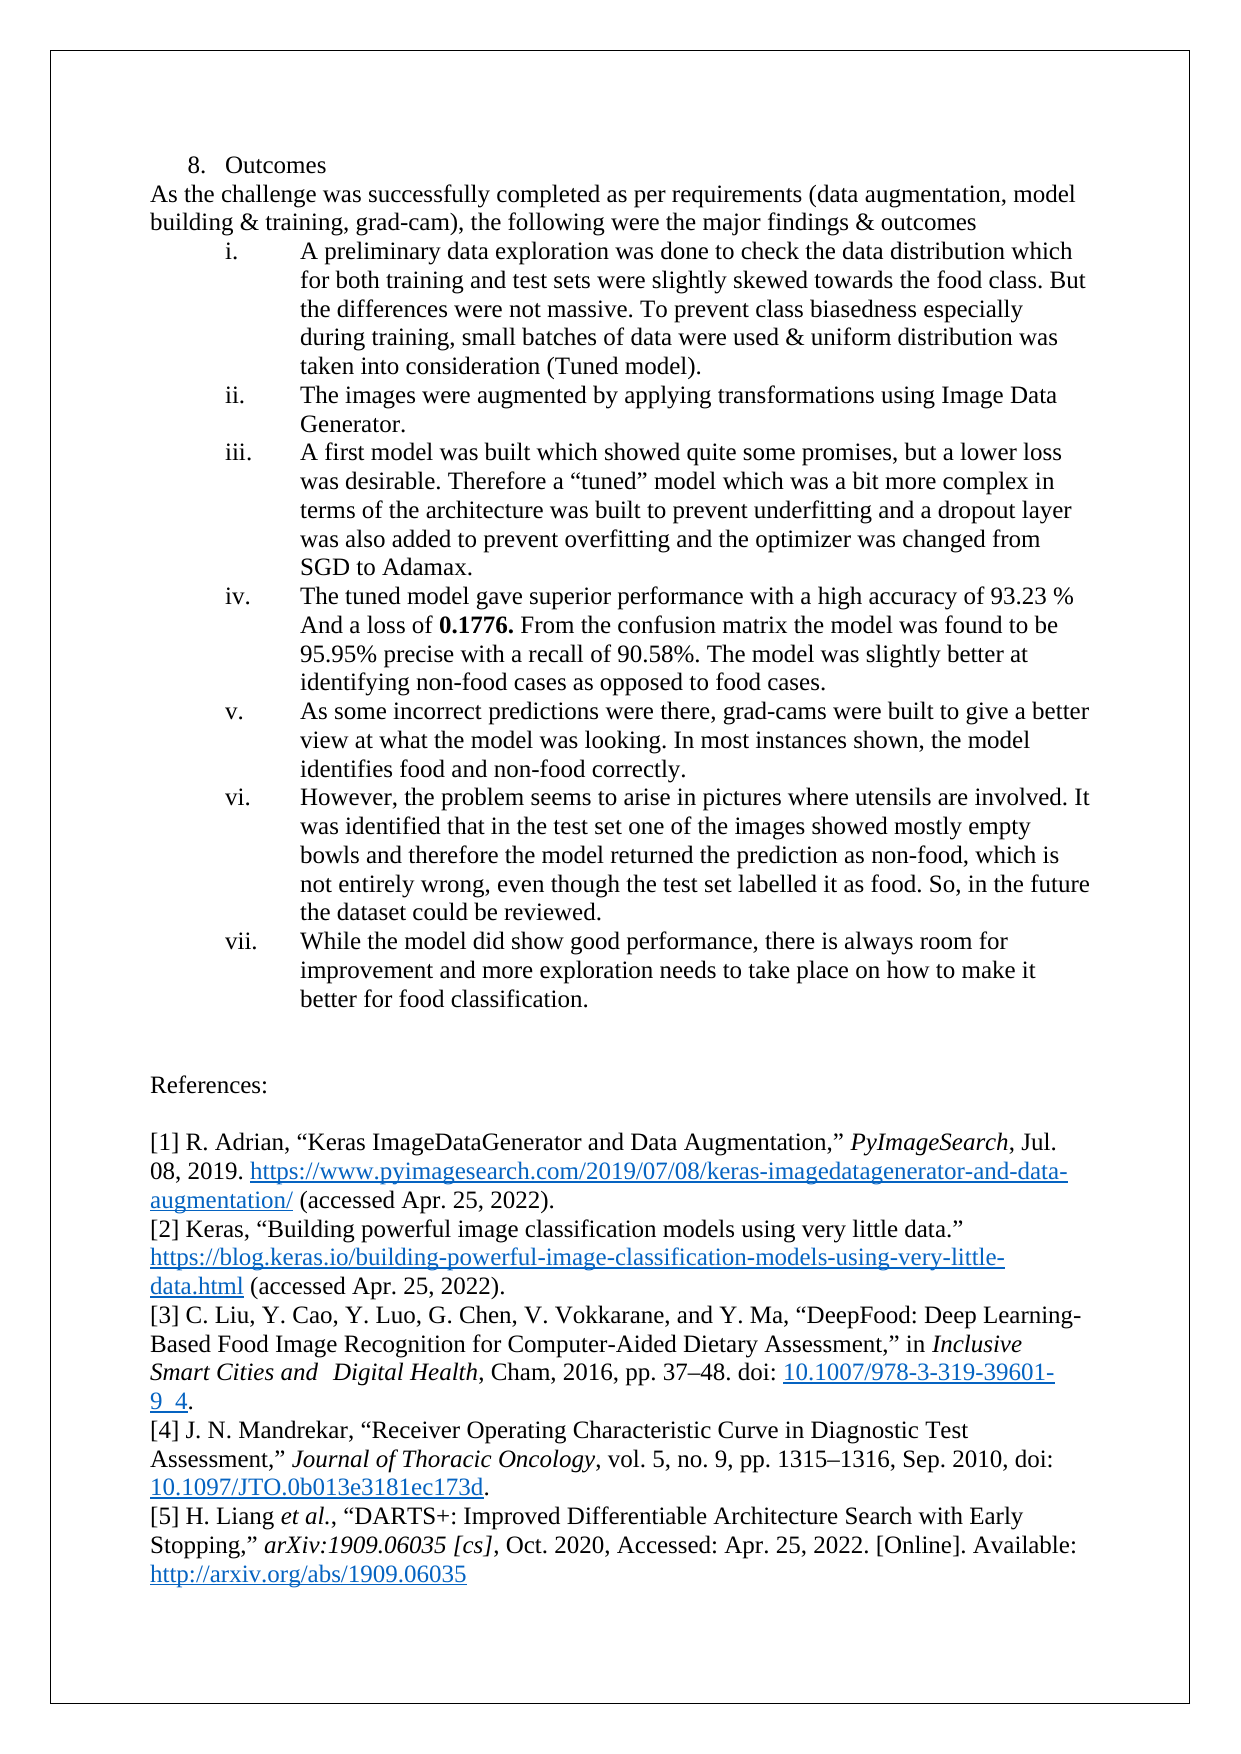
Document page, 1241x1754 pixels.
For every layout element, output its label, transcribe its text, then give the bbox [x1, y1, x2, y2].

text References: [150, 1070, 1090, 1099]
text [4] J. N. Mandrekar, “Receiver Operating Characteristic Curve in Diagnostic Test Assessment,” Journal of Thoracic Oncology, vol. 5, no. 9, pp. 1315–1316, Sep. 2010, doi: 10.1097/JTO.0b013e3181ec173d. [150, 1415, 1090, 1501]
text [1] R. Adrian, “Keras ImageDataGenerator and Data Augmentation,” PyImageSearch, Jul. 08, 2019. https://www.pyimagesearch.com/2019/07/08/keras-imagedatagenerator-and-data-augmentation/ (accessed Apr. 25, 2022). [150, 1127, 1090, 1214]
list As some incorrect predictions were there, grad-cams were built to give a better view at what the model was looking. In most instances shown, the model identifies food and non-food correctly. [225, 696, 1090, 782]
text [3] C. Liu, Y. Cao, Y. Luo, G. Chen, V. Vokkarane, and Y. Ma, “DeepFood: Deep Learning-Based Food Image Recognition for Computer-Aided Dietary Assessment,” in Inclusive Smart Cities and Digital Health, Cham, 2016, pp. 37–48. doi: 10.1007/978-3-319-39601-9_4. [150, 1300, 1090, 1415]
list The tuned model gave superior performance with a high accuracy of 93.23 % And a loss of 0.1776. From the confusion matrix the model was found to be 95.95% precise with a recall of 90.58%. The model was slightly better at identifying non-food cases as opposed to food cases. [225, 581, 1090, 696]
list While the model did show good performance, there is always room for improvement and more exploration needs to take place on how to make it better for food classification. [225, 926, 1090, 1012]
list A first model was built which showed quite some promises, but a lower loss was desirable. Therefore a “tuned” model which was a bit more complex in terms of the architecture was built to prevent underfitting and a dropout layer was also added to prevent overfitting and the optimizer was changed from SGD to Adamax. [225, 437, 1090, 581]
text As the challenge was successfully completed as per requirements (data augmentation, model building & training, grad-cam), the following were the major findings & outcomes [150, 179, 1090, 236]
list However, the problem seems to arise in pictures where utensils are involved. It was identified that in the test set one of the images showed mostly empty bowls and therefore the model returned the prediction as non-food, which is not entirely wrong, even though the test set labelled it as food. So, in the future the dataset could be reviewed. [225, 782, 1090, 926]
text [2] Keras, “Building powerful image classification models using very little data.” https://blog.keras.io/building-powerful-image-classification-models-using-very-little-data.html (accessed Apr. 25, 2022). [150, 1214, 1090, 1300]
list The images were augmented by applying transformations using Image Data Generator. [225, 380, 1090, 437]
text [5] H. Liang et al., “DARTS+: Improved Differentiable Architecture Search with Early Stopping,” arXiv:1909.06035 [cs], Oct. 2020, Accessed: Apr. 25, 2022. [Online]. Available: http://arxiv.org/abs/1909.06035 [150, 1501, 1090, 1587]
list Outcomes [187, 150, 1090, 179]
list A preliminary data exploration was done to check the data distribution which for both training and test sets were slightly skewed towards the food class. But the differences were not massive. To prevent class biasedness especially during training, small batches of data were used & uniform distribution was taken into consideration (Tuned model). [225, 236, 1090, 380]
